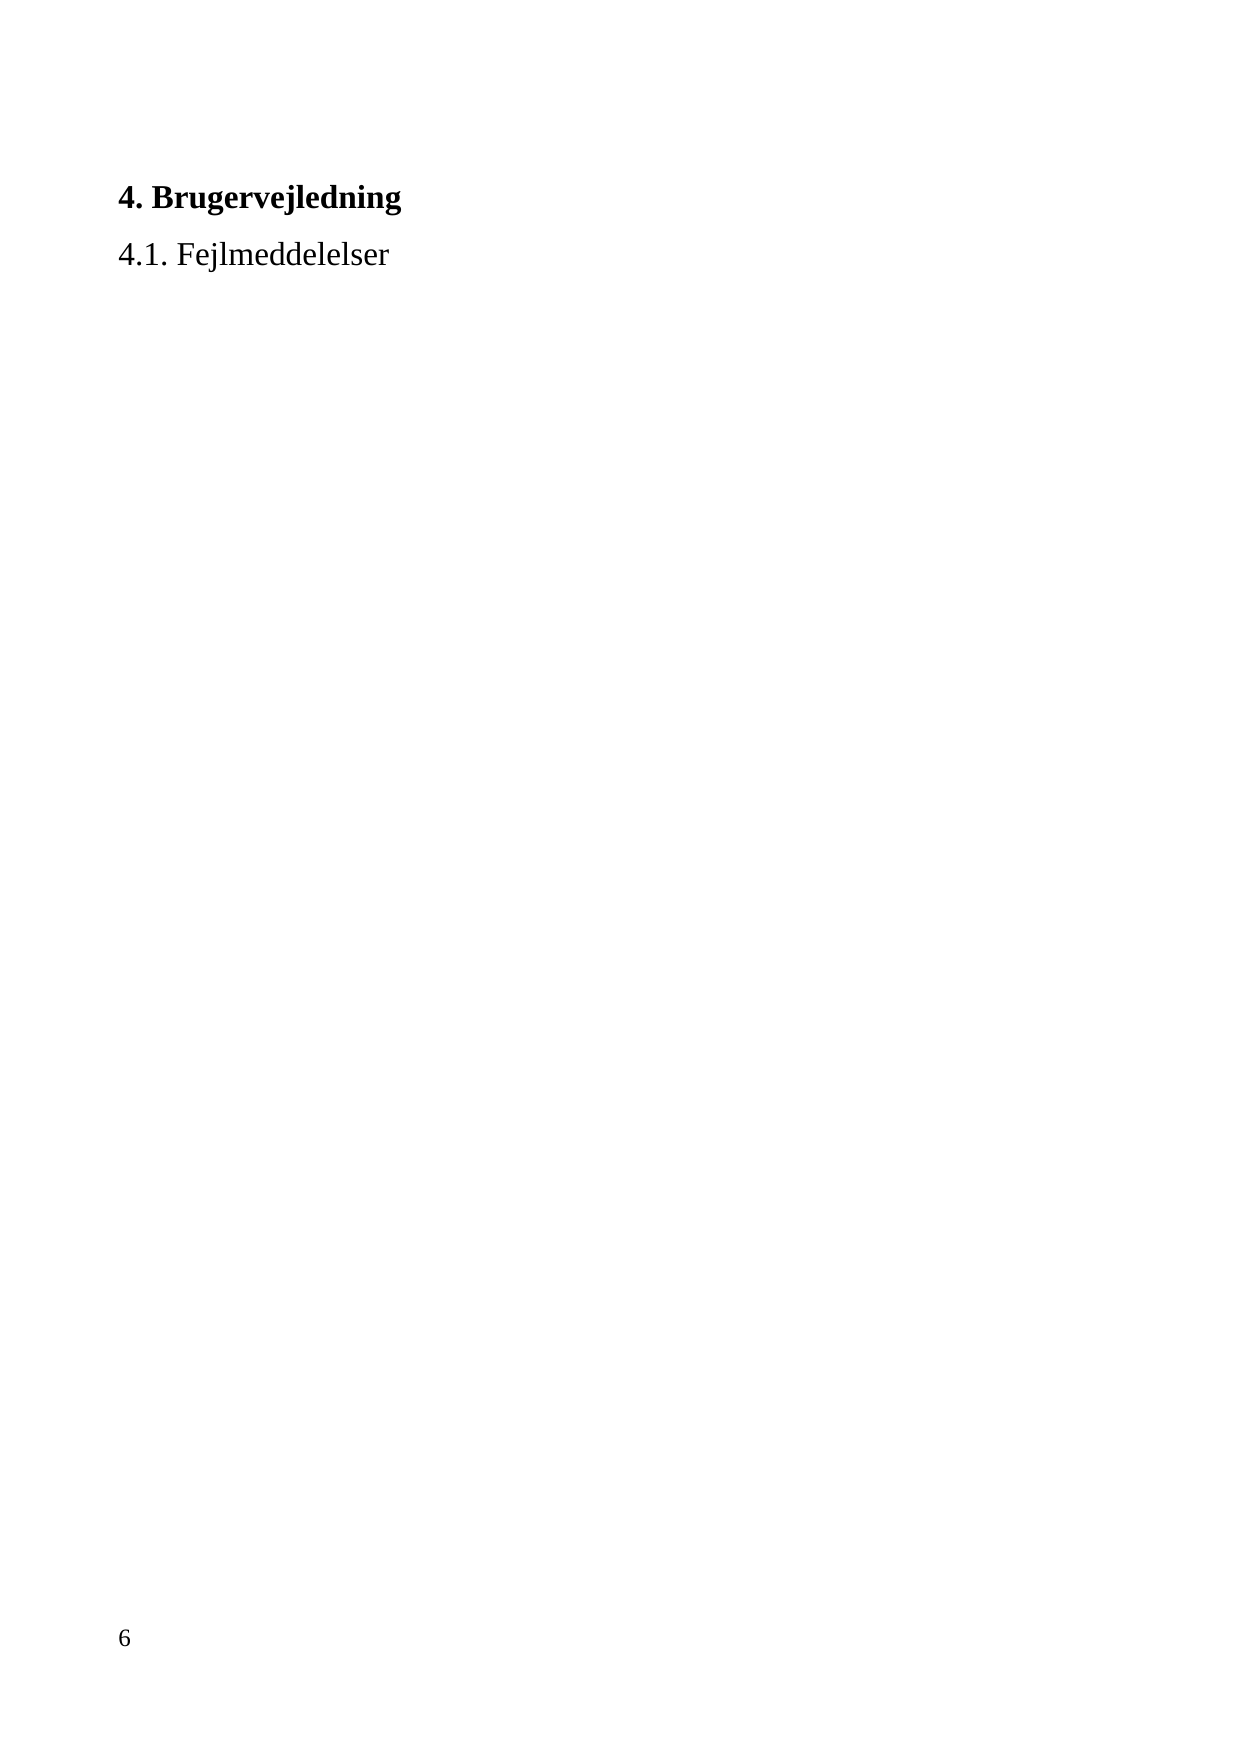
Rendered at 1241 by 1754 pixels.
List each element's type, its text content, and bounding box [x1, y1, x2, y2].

subtitle 4.1. Fejlmeddelelser [118, 235, 1122, 273]
subtitle 4. Brugervejledning [118, 177, 1122, 216]
